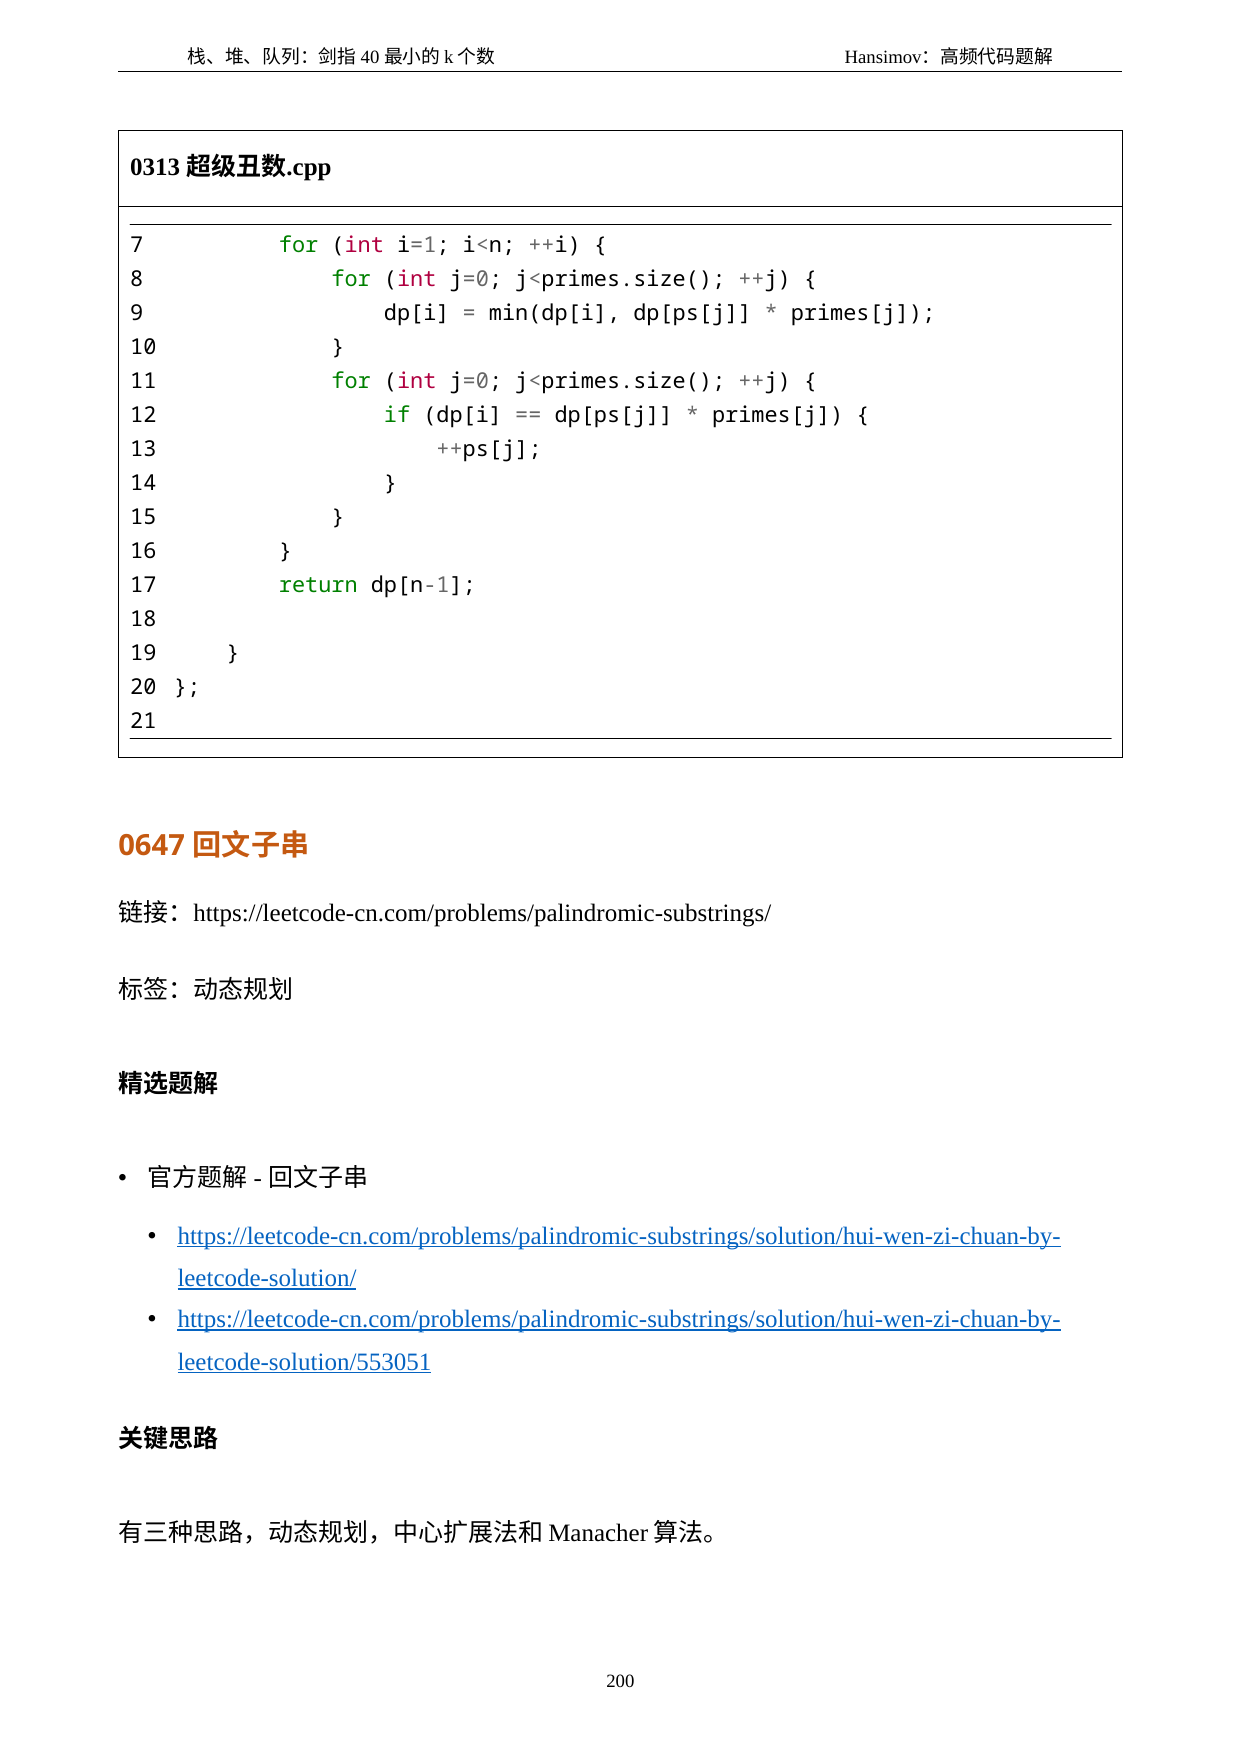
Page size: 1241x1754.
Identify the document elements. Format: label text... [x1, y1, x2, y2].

text 标签：动态规划 [118, 953, 1122, 1021]
subtitle 0647 回文子串 [118, 808, 1097, 876]
text https://leetcode-cn.com/problems/palindromic-substrings/solution/hui-wen-zi-chuan-by-leetcode-solution/ [148, 1218, 1122, 1295]
text 链接：https://leetcode-cn.com/problems/palindromic-substrings/ [118, 876, 1122, 944]
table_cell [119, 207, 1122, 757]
text https://leetcode-cn.com/problems/palindromic-substrings/solution/hui-wen-zi-chuan-by-leetcode-solution/553051 [148, 1302, 1122, 1378]
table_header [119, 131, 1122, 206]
subtitle 关键思路 [118, 1402, 1097, 1470]
text 有三种思路，动态规划，中心扩展法和Manacher算法。 [118, 1496, 1122, 1564]
text 官方题解 - 回文子串 [118, 1141, 1122, 1209]
subtitle 精选题解 [118, 1047, 1097, 1115]
